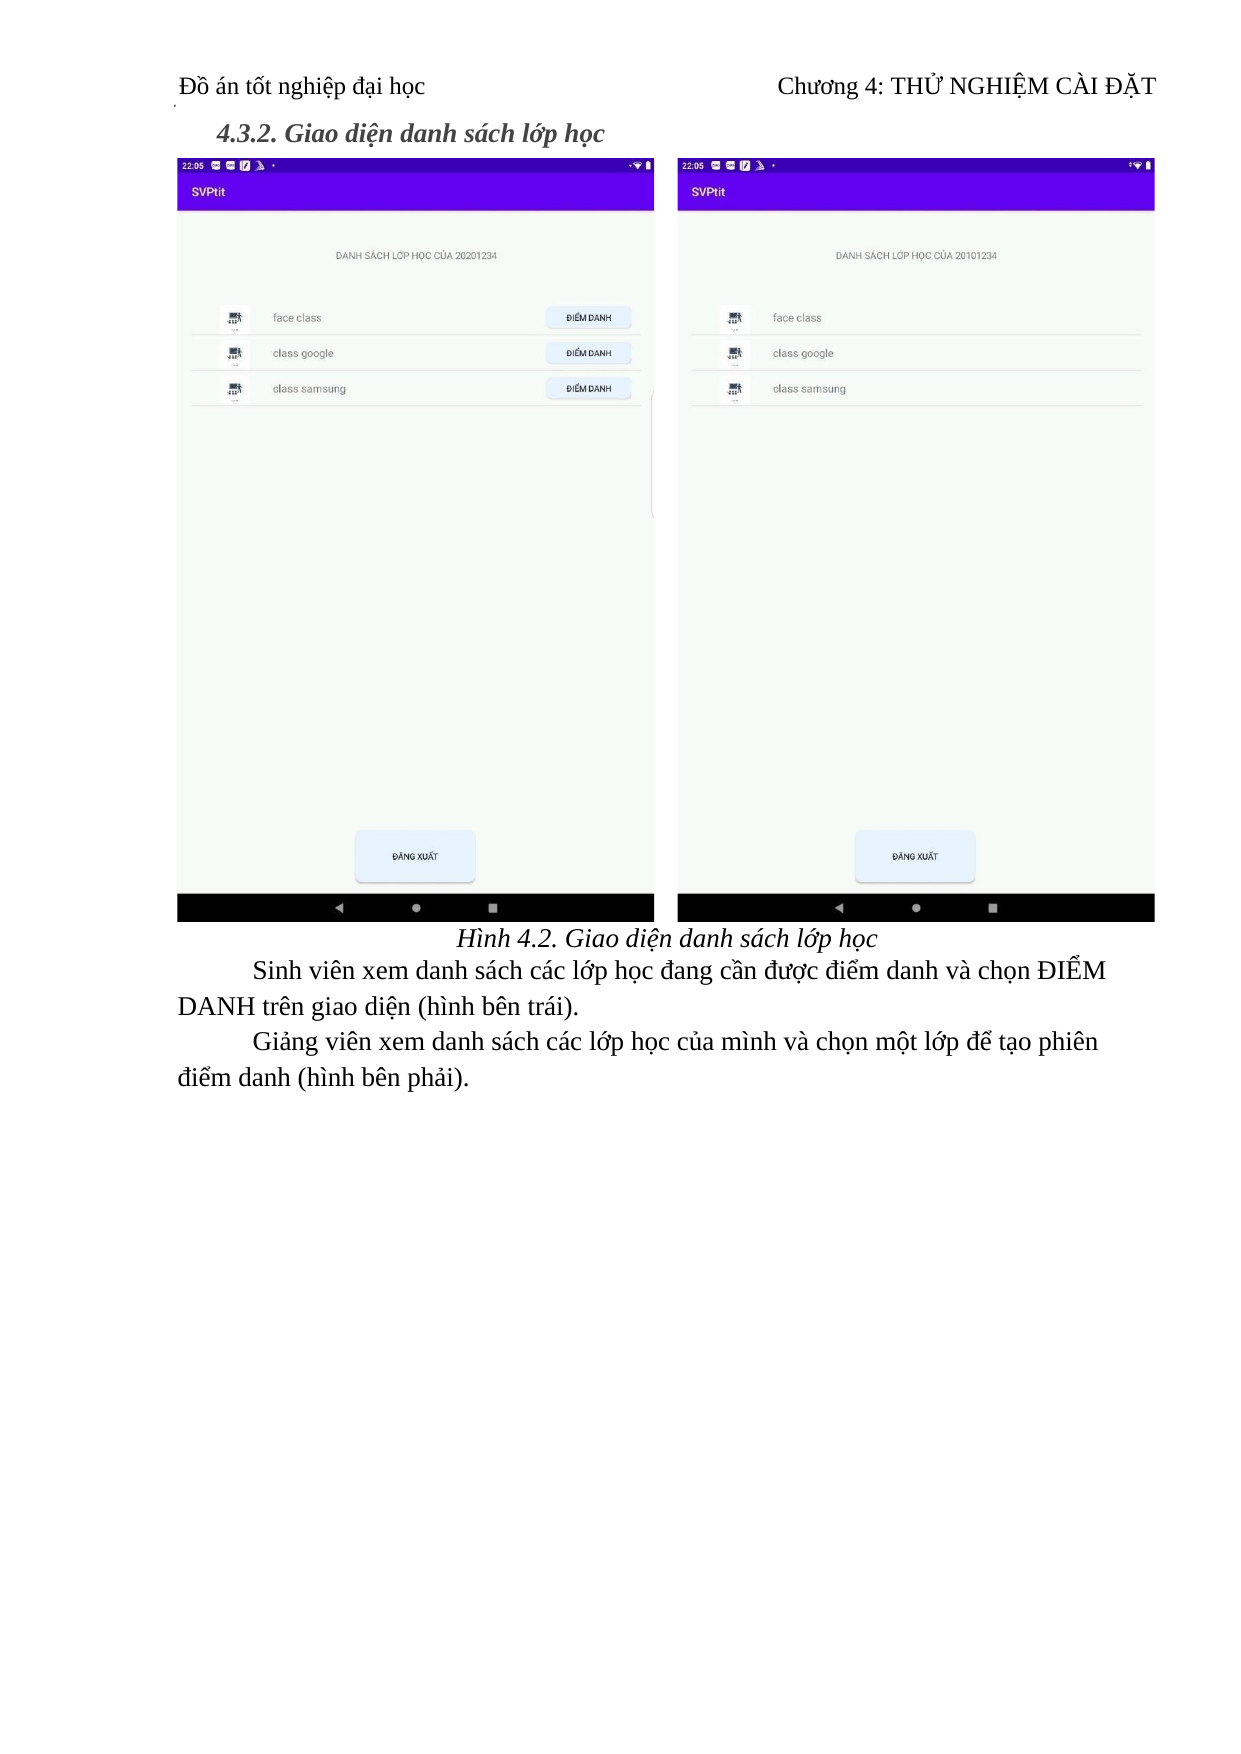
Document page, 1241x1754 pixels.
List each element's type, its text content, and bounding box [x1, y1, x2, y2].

picture [677, 158, 1155, 922]
picture [177, 158, 655, 922]
text Sinh viên xem danh sách các lớp học đang cần được điểm danh và chọn ĐIỂM DANH trên giao diện (hình bên trái). [177, 954, 1123, 1021]
subtitle Giao diện danh sách lớp học [217, 117, 1201, 148]
text Giảng viên xem danh sách các lớp học của mình và chọn một lớp để tạo phiên điểm danh (hình bên phải). [177, 1025, 1122, 1092]
